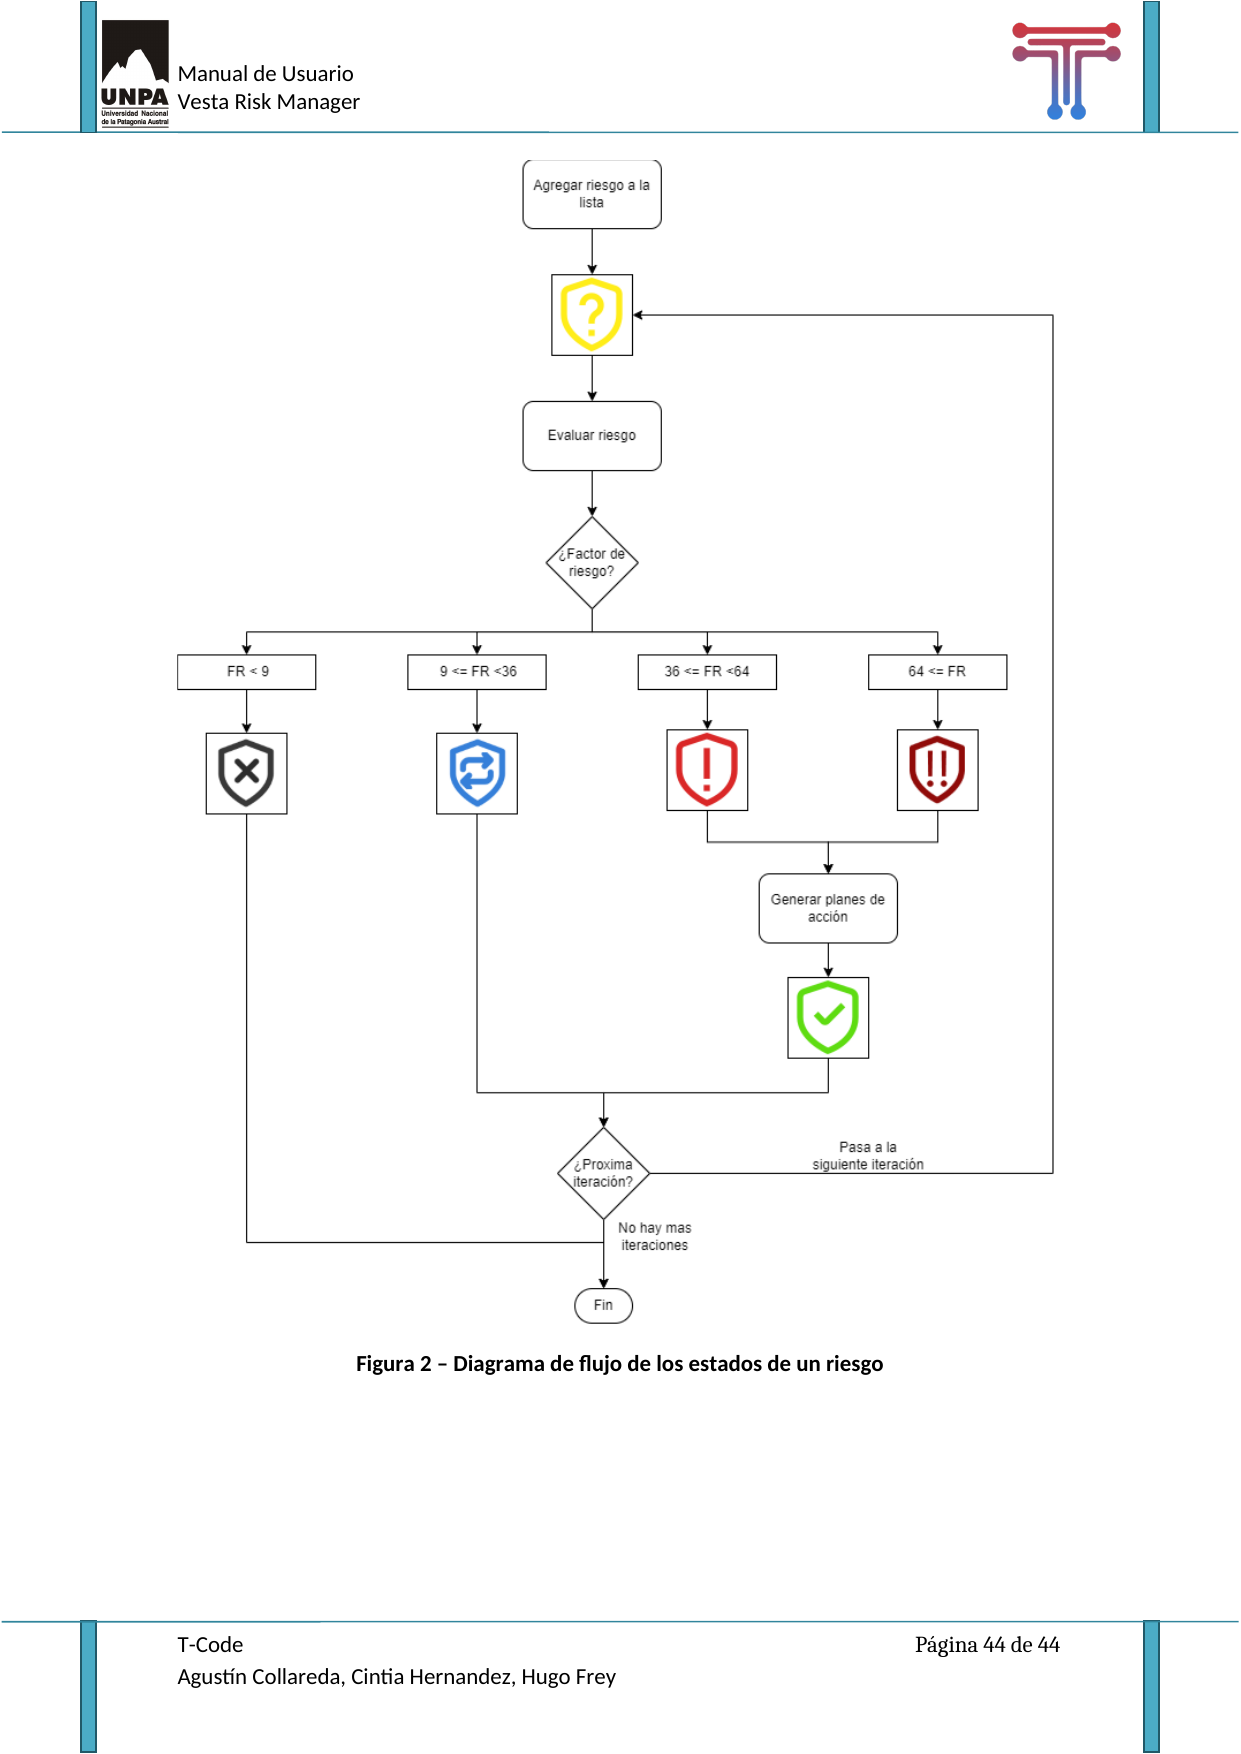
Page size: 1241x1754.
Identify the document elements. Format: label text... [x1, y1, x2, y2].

picture [177, 160, 1063, 1325]
picture [100, 18, 170, 129]
picture [1012, 19, 1122, 122]
text Figura 2 – Diagrama de flujo de los estados de un riesgo [177, 1349, 1063, 1377]
